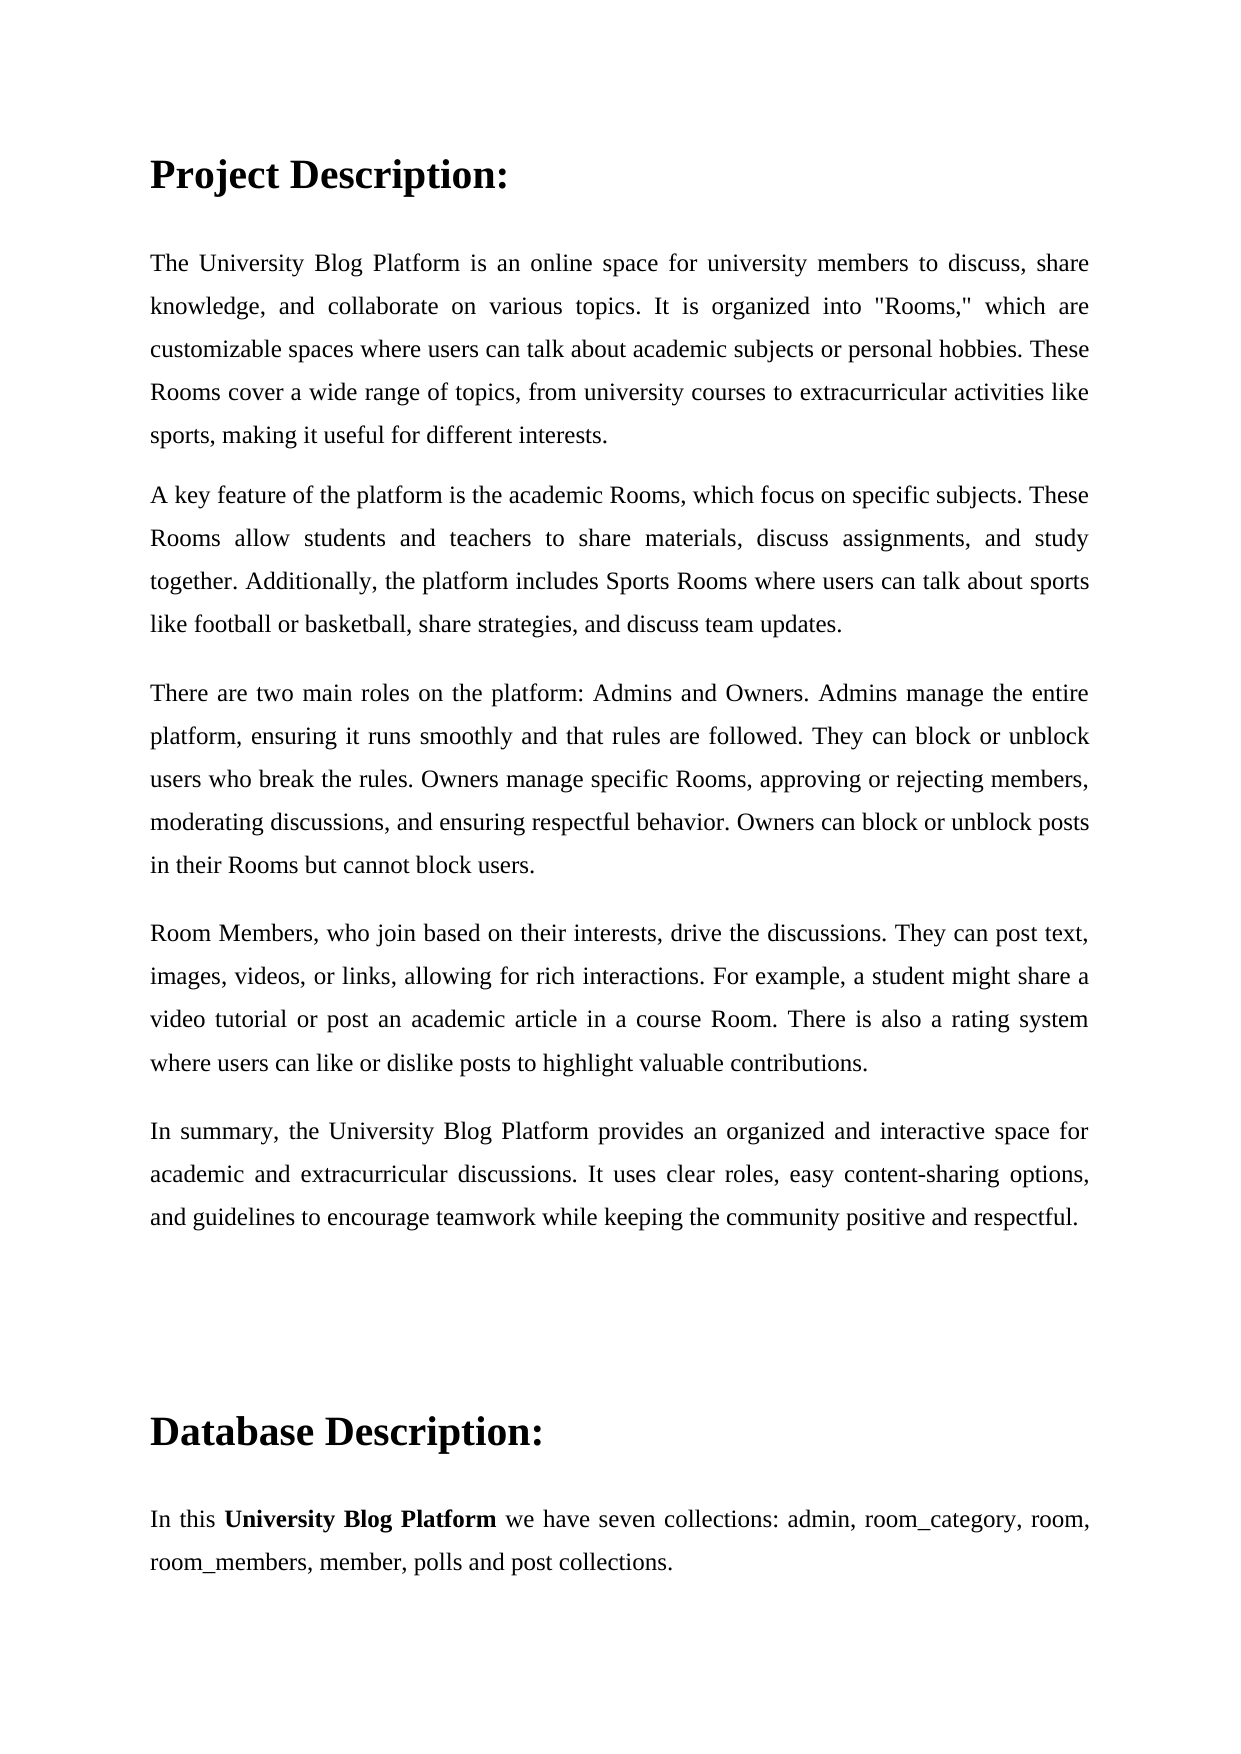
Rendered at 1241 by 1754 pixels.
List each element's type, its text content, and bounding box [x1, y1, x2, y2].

subtitle Database Description: [150, 1406, 1090, 1454]
subtitle Project Description: [150, 150, 1090, 198]
text A key feature of the platform is the academic Rooms, which focus on specific subjects. These Rooms allow students and teachers to share materials, discuss assignments, and study together. Additionally, the platform includes Sports Rooms where users can talk about sports like football or basketball, share strategies, and discuss team updates. [150, 480, 1090, 638]
text The University Blog Platform is an online space for university members to discuss, share knowledge, and collaborate on various topics. It is organized into "Rooms," which are customizable spaces where users can talk about academic subjects or personal hobbies. These Rooms cover a wide range of topics, from university courses to extracurricular activities like sports, making it useful for different interests. [150, 248, 1090, 449]
text There are two main roles on the platform: Admins and Owners. Admins manage the entire platform, ensuring it runs smoothly and that rules are followed. They can block or unblock users who break the rules. Owners manage specific Rooms, approving or rejecting members, moderating discussions, and ensuring respectful behavior. Owners can block or unblock posts in their Rooms but cannot block users. [150, 678, 1090, 879]
text In summary, the University Blog Platform provides an organized and interactive space for academic and extracurricular discussions. It uses clear roles, easy content-sharing options, and guidelines to encourage teamwork while keeping the community positive and respectful. [150, 1116, 1090, 1231]
text Room Members, who join based on their interests, drive the discussions. They can post text, images, videos, or links, allowing for rich interactions. For example, a student might share a video tutorial or post an academic article in a course Room. There is also a rating system where users can like or dislike posts to highlight valuable contributions. [150, 918, 1090, 1076]
text In this University Blog Platform we have seven collections: admin, room_category, room, room_members, member, polls and post collections. [150, 1504, 1090, 1576]
